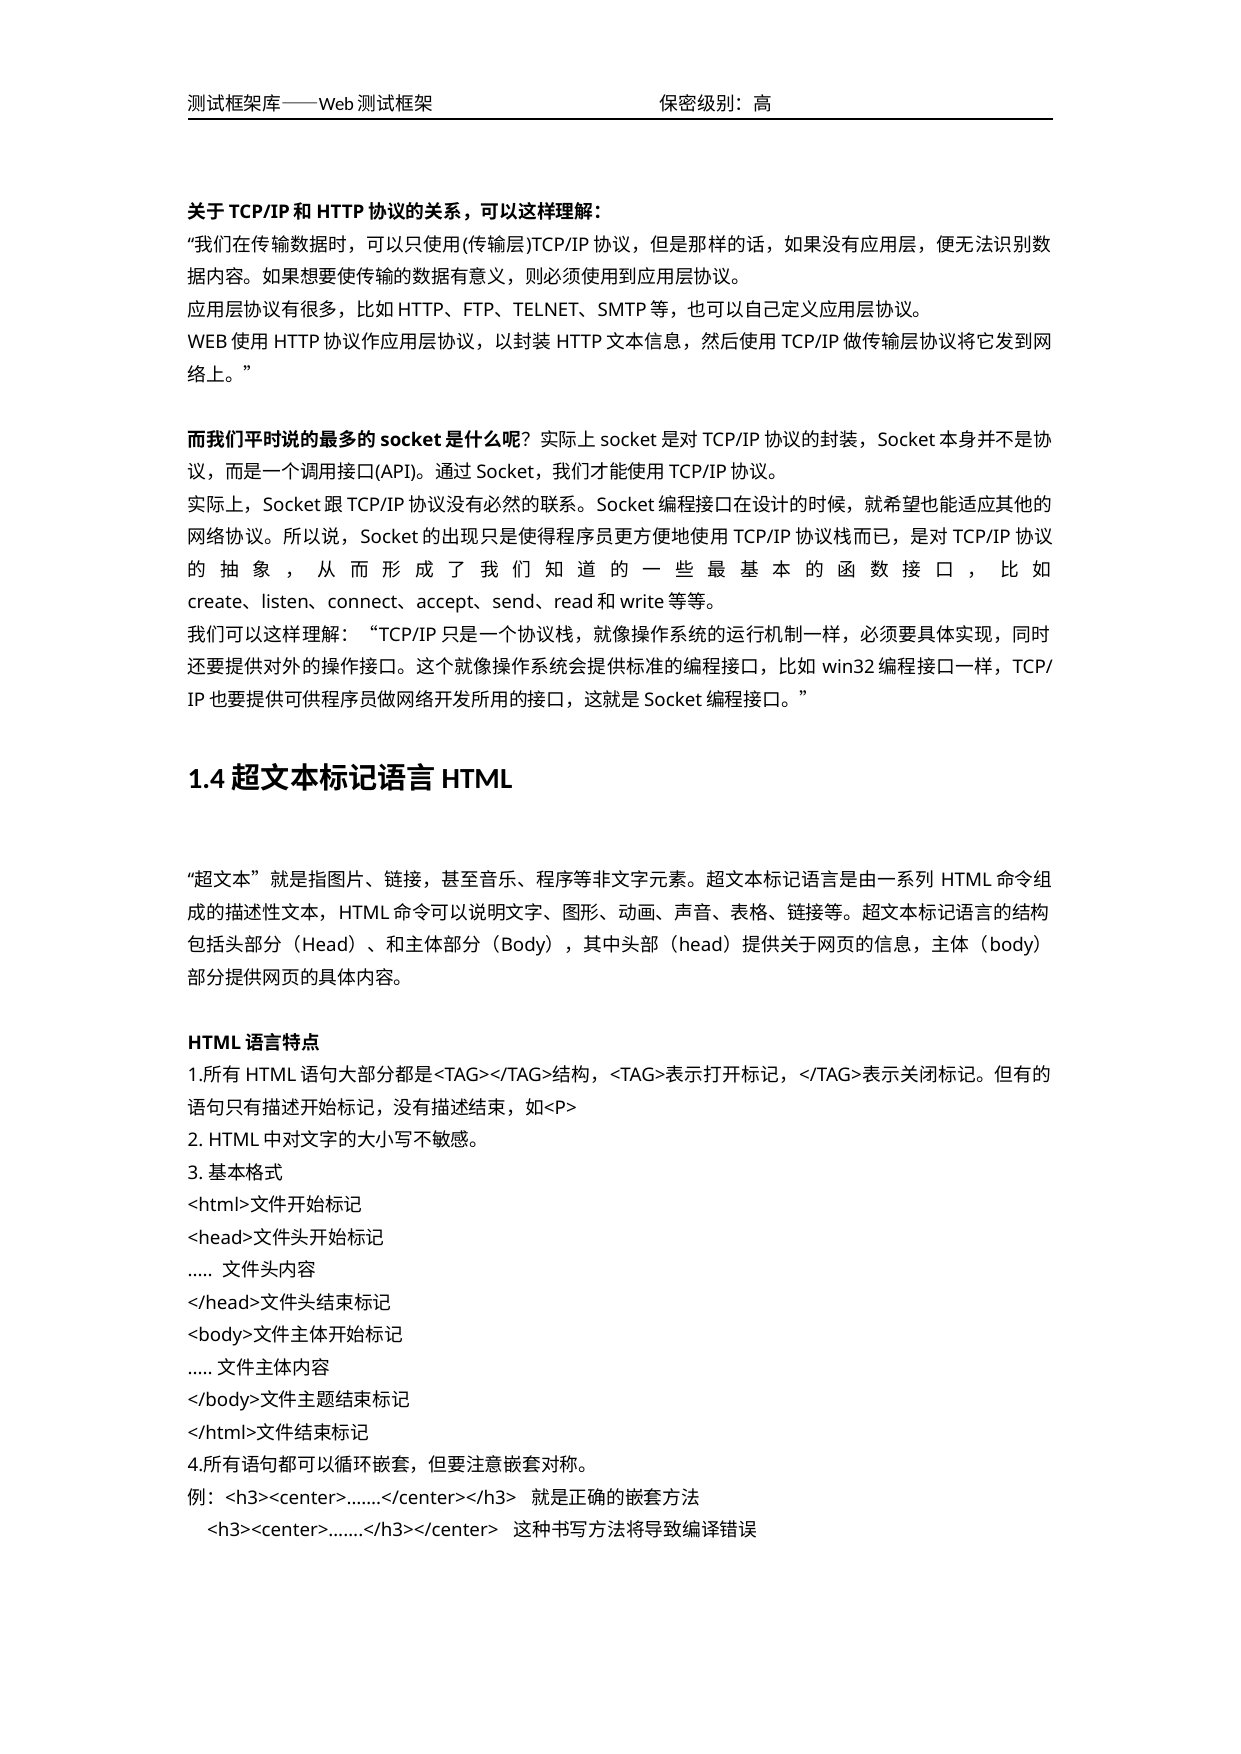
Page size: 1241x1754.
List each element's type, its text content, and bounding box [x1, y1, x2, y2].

text 关于TCP/IP和HTTP协议的关系，可以这样理解： [187, 194, 1053, 227]
text HTML语言特点 [187, 1025, 1053, 1057]
text 应用层协议有很多，比如HTTP、FTP、TELNET、SMTP等，也可以自己定义应用层协议。 [187, 292, 1053, 324]
text “超文本”就是指图片、链接，甚至音乐、程序等非文字元素。超文本标记语言是由一系列HTML命令组成的描述性文本，HTML命令可以说明文字、图形、动画、声音、表格、链接等。超文本标记语言的结构包括头部分（Head）、和主体部分（Body），其中头部（head）提供关于网页的信息，主体（body）部分提供网页的具体内容。 [187, 862, 1053, 992]
text 而我们平时说的最多的socket是什么呢？实际上socket是对TCP/IP协议的封装，Socket本身并不是协议，而是一个调用接口(API)。通过Socket，我们才能使用TCP/IP协议。 [187, 422, 1053, 487]
text 4.所有语句都可以循环嵌套，但要注意嵌套对称。 [187, 1447, 1053, 1480]
text 2. HTML中对文字的大小写不敏感。 [187, 1122, 1053, 1155]
text <h3><center>…….</h3></center> 这种书写方法将导致编译错误 [187, 1512, 1053, 1545]
text <body>文件主体开始标记 [187, 1317, 1053, 1350]
subtitle 1.4 超文本标记语言HTML [187, 744, 1053, 809]
text 例：<h3><center>…….</center></h3> 就是正确的嵌套方法 [187, 1480, 1053, 1512]
text ..... 文件头内容 [187, 1252, 1053, 1285]
text “我们在传输数据时，可以只使用(传输层)TCP/IP协议，但是那样的话，如果没有应用层，便无法识别数据内容。如果想要使传输的数据有意义，则必须使用到应用层协议。 [187, 227, 1053, 292]
text </html>文件结束标记 [187, 1415, 1053, 1447]
text 3. 基本格式 [187, 1155, 1053, 1187]
text 我们可以这样理解：“TCP/IP只是一个协议栈，就像操作系统的运行机制一样，必须要具体实现，同时还要提供对外的操作接口。这个就像操作系统会提供标准的编程接口，比如win32编程接口一样，TCP/IP也要提供可供程序员做网络开发所用的接口，这就是Socket编程接口。” [187, 617, 1053, 714]
text 实际上，Socket跟TCP/IP协议没有必然的联系。Socket编程接口在设计的时候，就希望也能适应其他的网络协议。所以说，Socket的出现只是使得程序员更方便地使用TCP/IP协议栈而已，是对TCP/IP协议的抽象，从而形成了我们知道的一些最基本的函数接口，比如create、listen、connect、accept、send、read和write等等。 [187, 487, 1053, 617]
text ..... 文件主体内容 [187, 1350, 1053, 1382]
text WEB使用HTTP协议作应用层协议，以封装HTTP文本信息，然后使用TCP/IP做传输层协议将它发到网络上。” [187, 324, 1053, 389]
text <html>文件开始标记 [187, 1187, 1053, 1220]
text </head>文件头结束标记 [187, 1285, 1053, 1317]
text <head>文件头开始标记 [187, 1220, 1053, 1252]
text </body>文件主题结束标记 [187, 1382, 1053, 1415]
text 1.所有HTML语句大部分都是<TAG></TAG>结构，<TAG>表示打开标记，</TAG>表示关闭标记。但有的语句只有描述开始标记，没有描述结束，如<P> [187, 1057, 1053, 1122]
